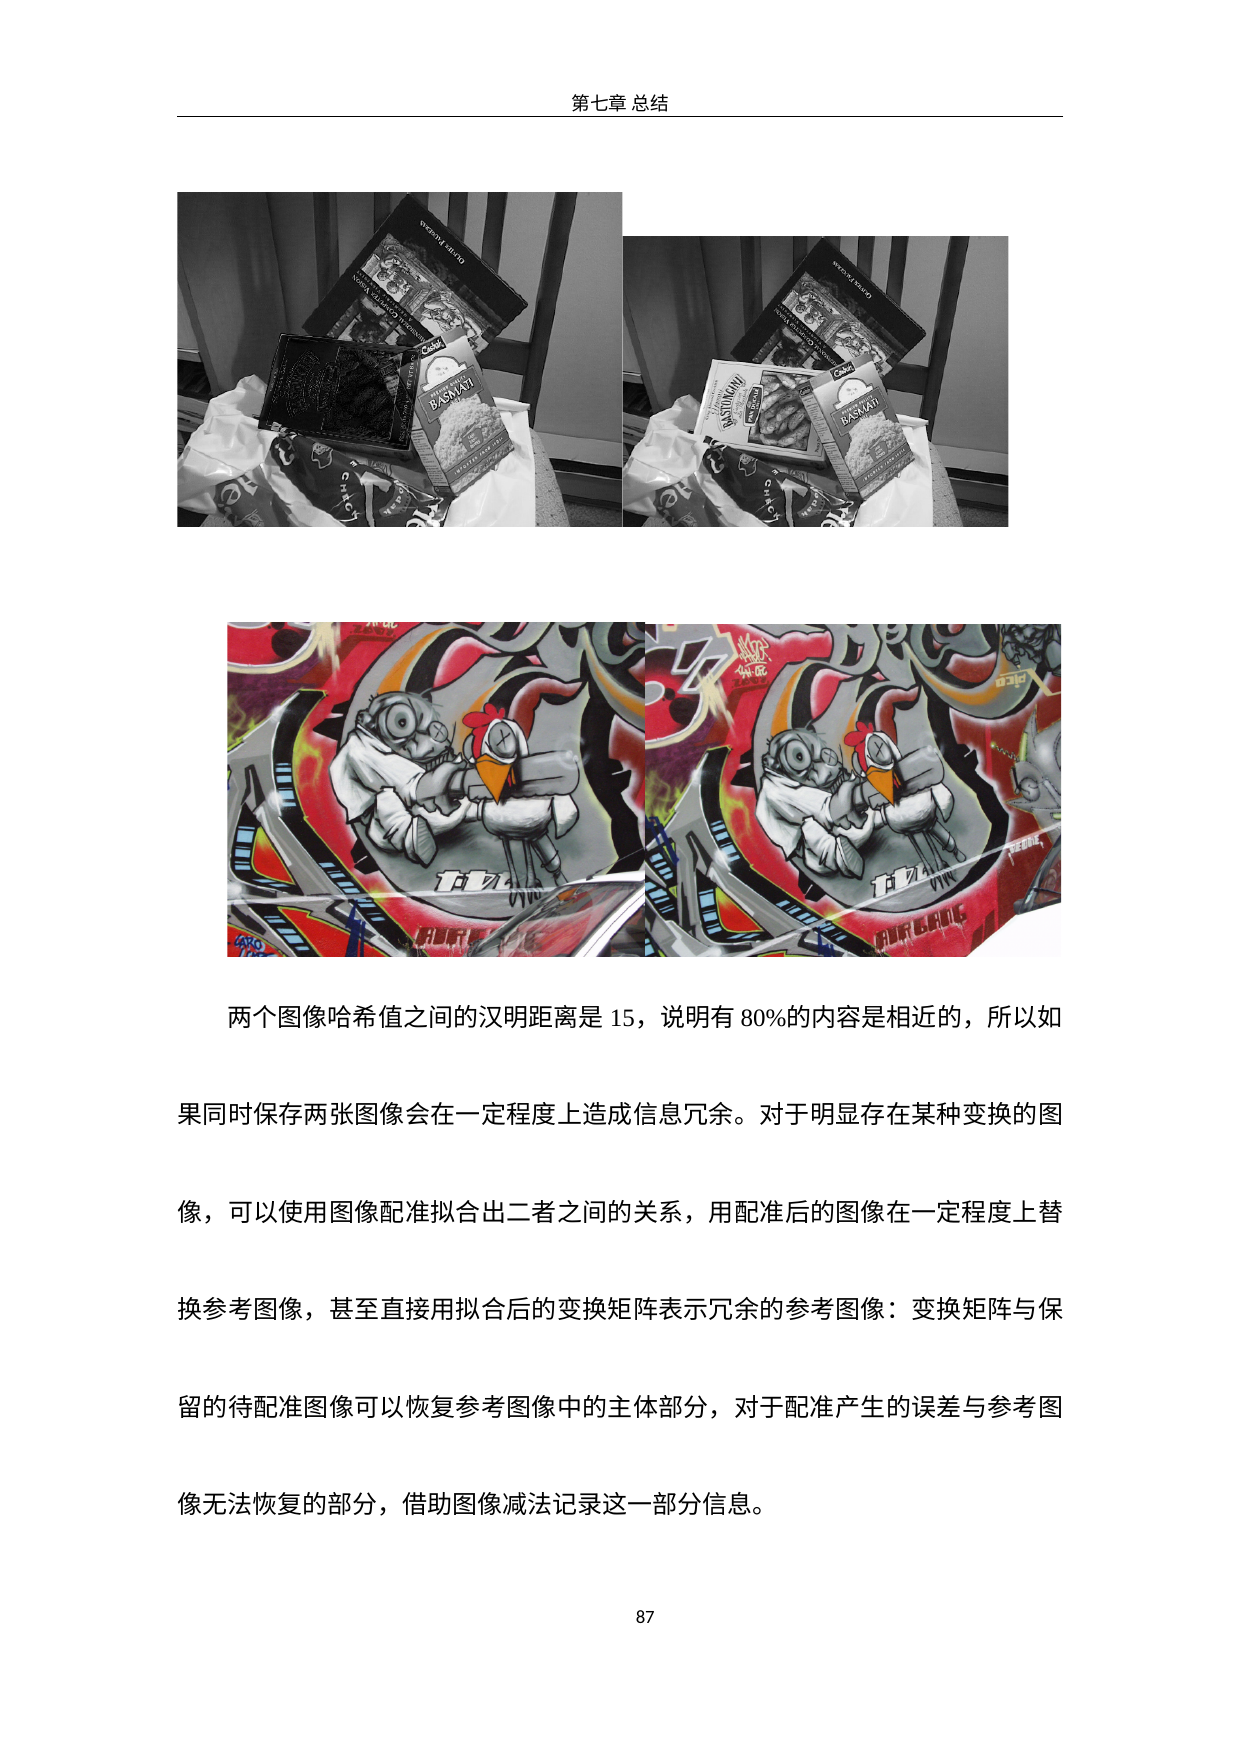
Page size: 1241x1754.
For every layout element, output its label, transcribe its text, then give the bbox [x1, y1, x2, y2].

picture [177, 192, 1009, 527]
text 两个图像哈希值之间的汉明距离是15，说明有80%的内容是相近的，所以如果同时保存两张图像会在一定程度上造成信息冗余。对于明显存在某种变换的图像，可以使用图像配准拟合出二者之间的关系，用配准后的图像在一定程度上替换参考图像，甚至直接用拟合后的变换矩阵表示冗余的参考图像：变换矩阵与保留的待配准图像可以恢复参考图像中的主体部分，对于配准产生的误差与参考图像无法恢复的部分，借助图像减法记录这一部分信息。 [177, 983, 1063, 1535]
picture [227, 622, 1062, 957]
